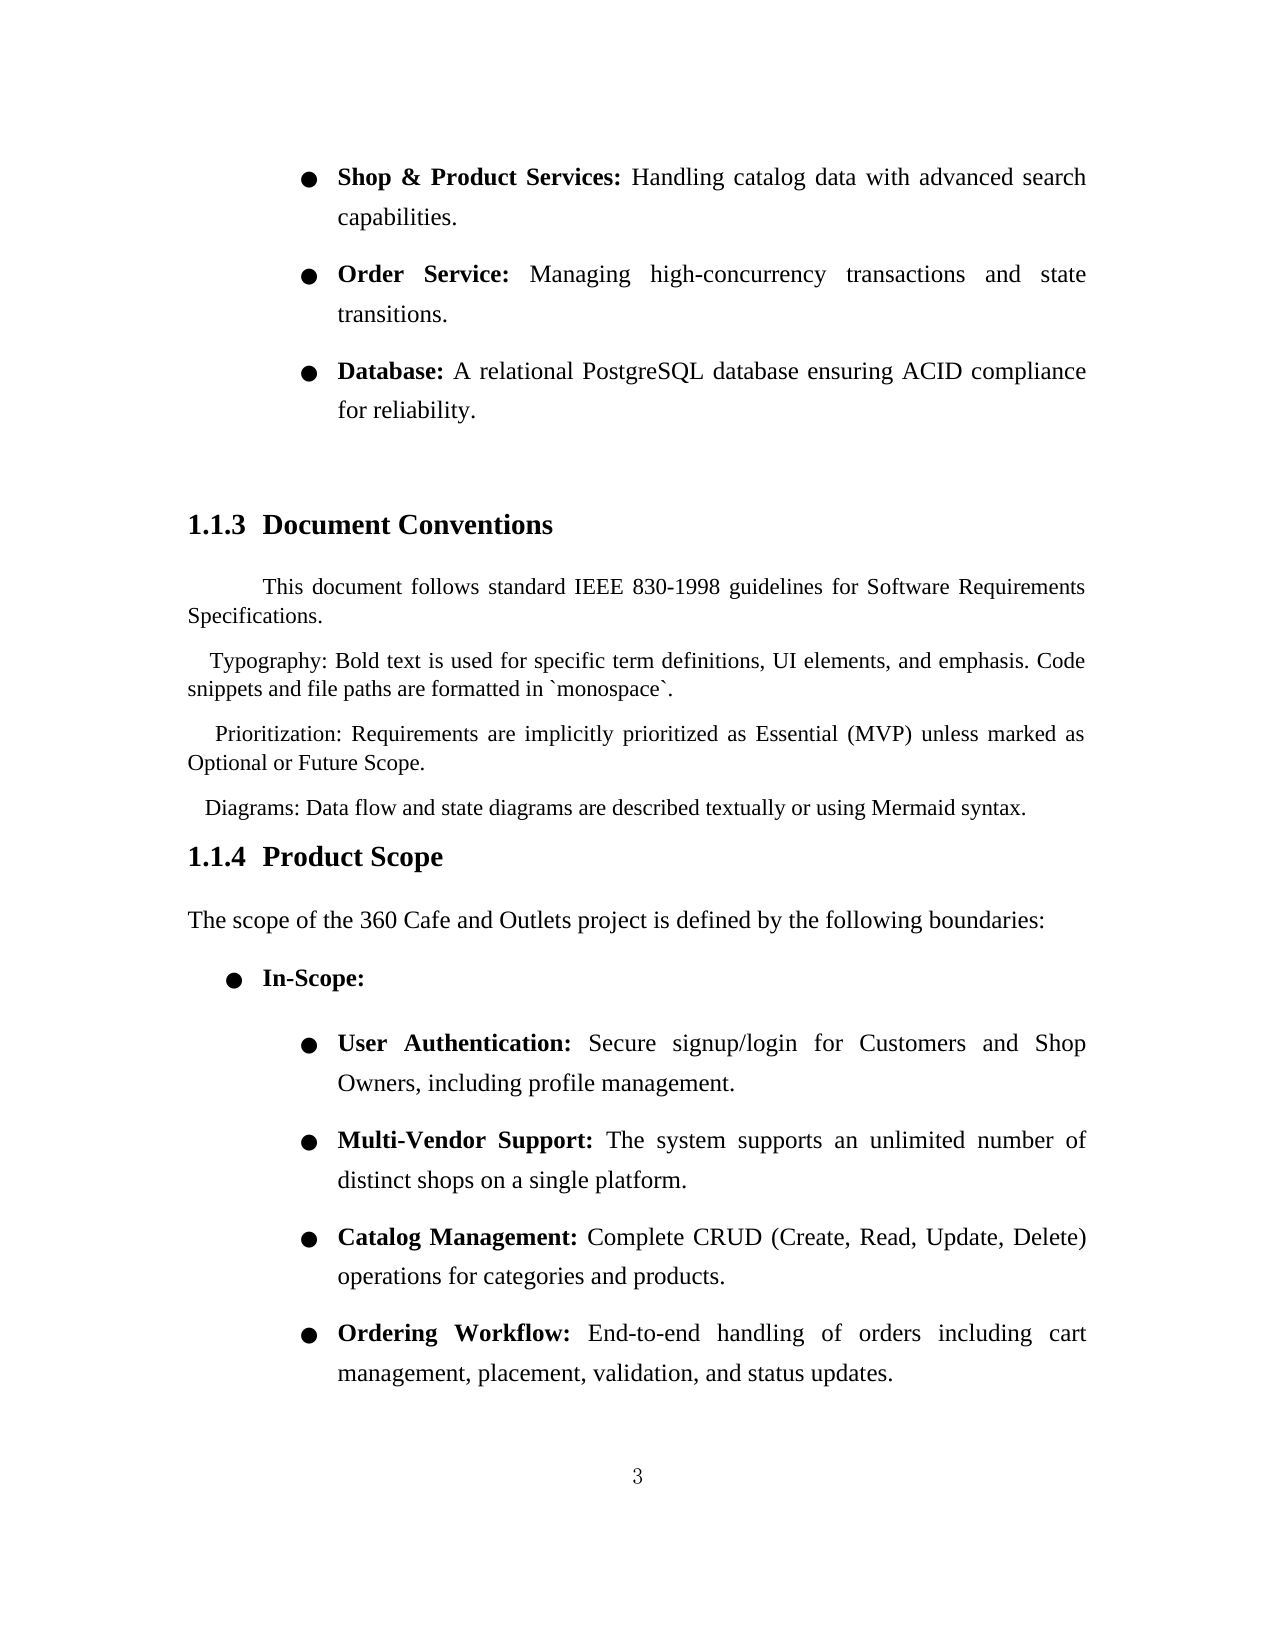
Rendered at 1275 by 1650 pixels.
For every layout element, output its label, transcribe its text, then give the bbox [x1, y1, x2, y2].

list Order Service: Managing high-concurrency transactions and state transitions. [300, 252, 1087, 327]
text Typography: Bold text is used for specific term definitions, UI elements, and emphasis. Code snippets and file paths are formatted in `monospace`. [187, 647, 1087, 702]
text The scope of the 360 Cafe and Outlets project is defined by the following boundaries: [187, 906, 1087, 934]
list Catalog Management: Complete CRUD (Create, Read, Update, Delete) operations for categories and products. [300, 1214, 1087, 1290]
list Shop & Product Services: Handling catalog data with advanced search capabilities. [300, 155, 1087, 231]
text Diagrams: Data flow and state diagrams are described textually or using Mermaid syntax. [187, 794, 1087, 820]
subtitle 1.1.4 Product Scope [187, 839, 1087, 873]
list Multi-Vendor Support: The system supports an unlimited number of distinct shops on a single platform. [300, 1118, 1087, 1193]
list In-Scope: [225, 955, 1087, 998]
text Prioritization: Requirements are implicitly prioritized as Essential (MVP) unless marked as Optional or Future Scope. [187, 720, 1087, 775]
subtitle 1.1.3 Document Conventions [187, 507, 1087, 540]
list User Authentication: Secure signup/login for Customers and Shop Owners, including profile management. [300, 1021, 1087, 1097]
text This document follows standard IEEE 830-1998 guidelines for Software Requirements Specifications. [187, 573, 1087, 628]
list Database: A relational PostgreSQL database ensuring ACID compliance for reliability. [300, 348, 1087, 424]
list Ordering Workflow: End-to-end handling of orders including cart management, placement, validation, and status updates. [300, 1311, 1087, 1387]
